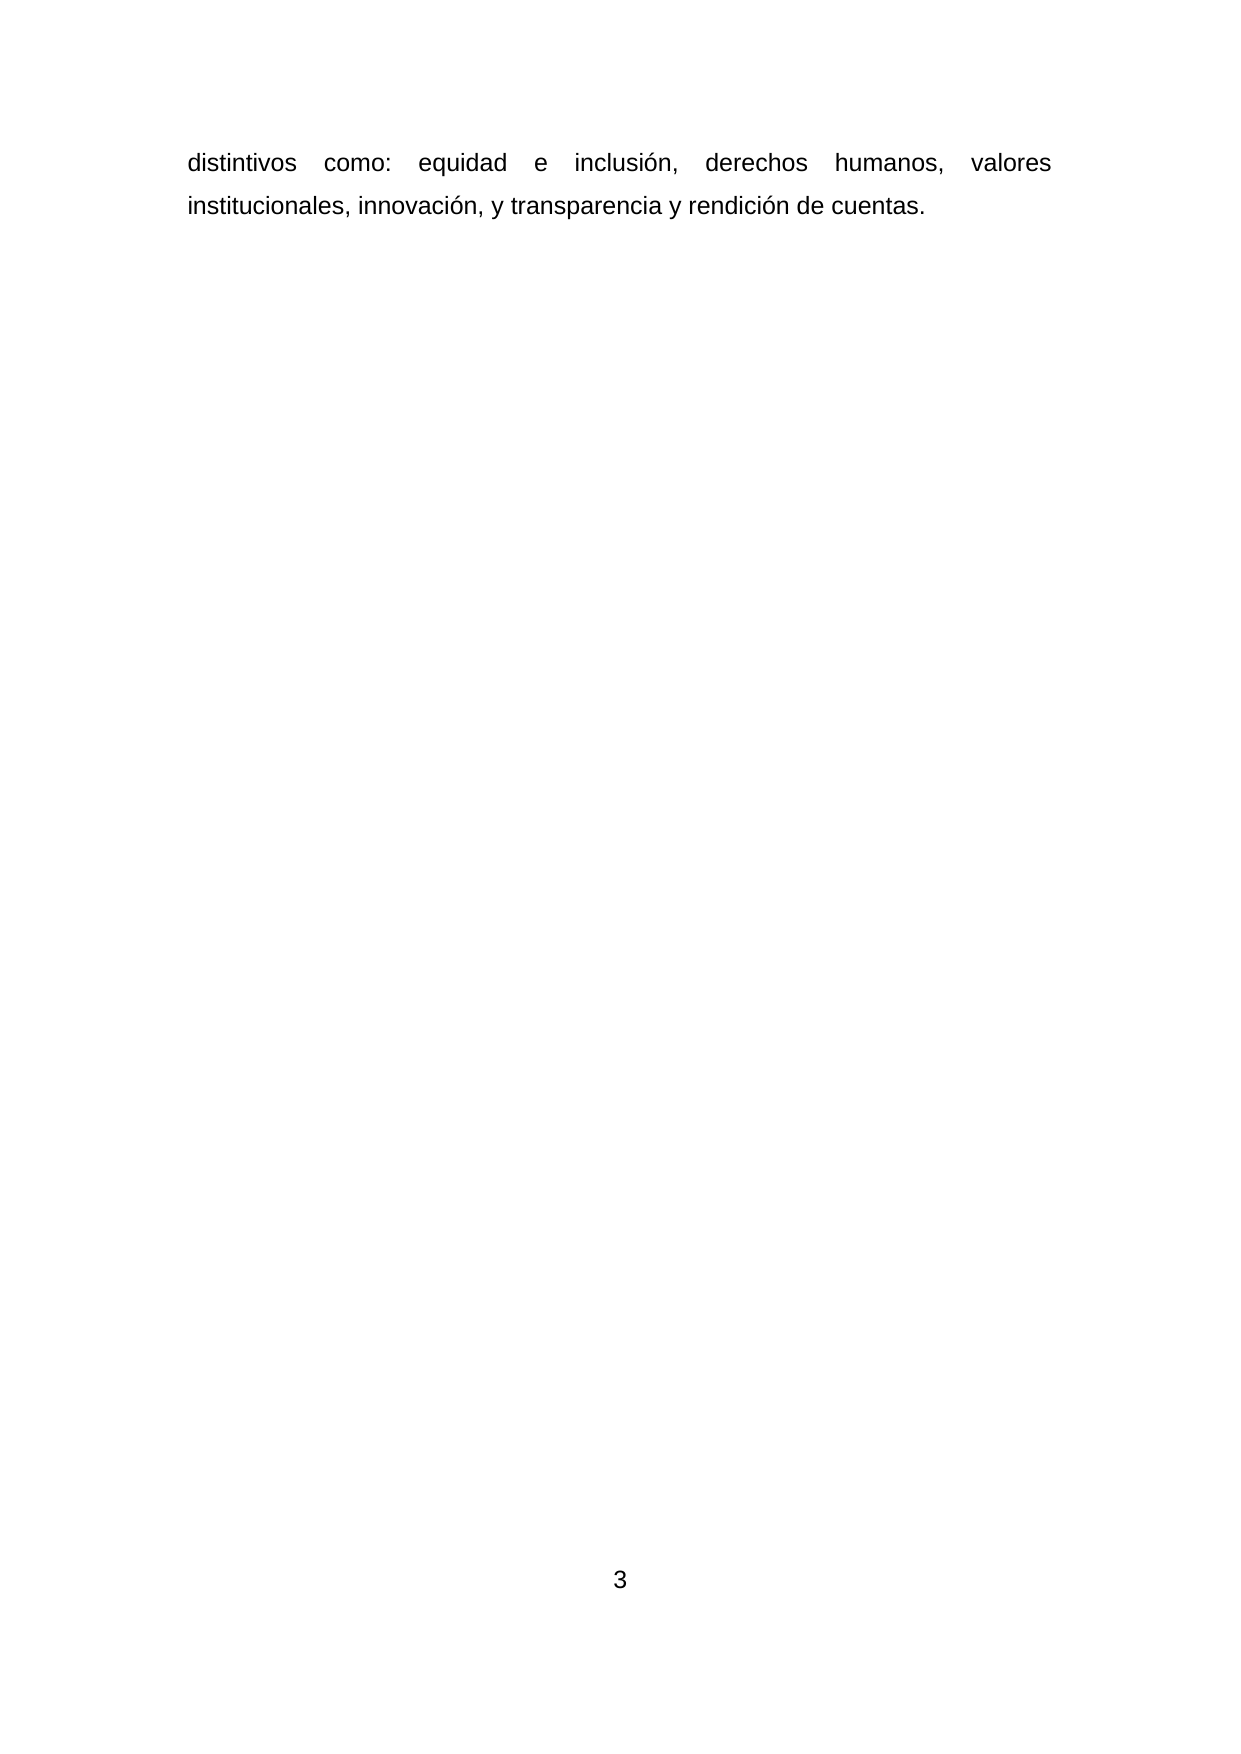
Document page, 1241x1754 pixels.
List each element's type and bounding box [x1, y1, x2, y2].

text [187, 148, 1053, 219]
